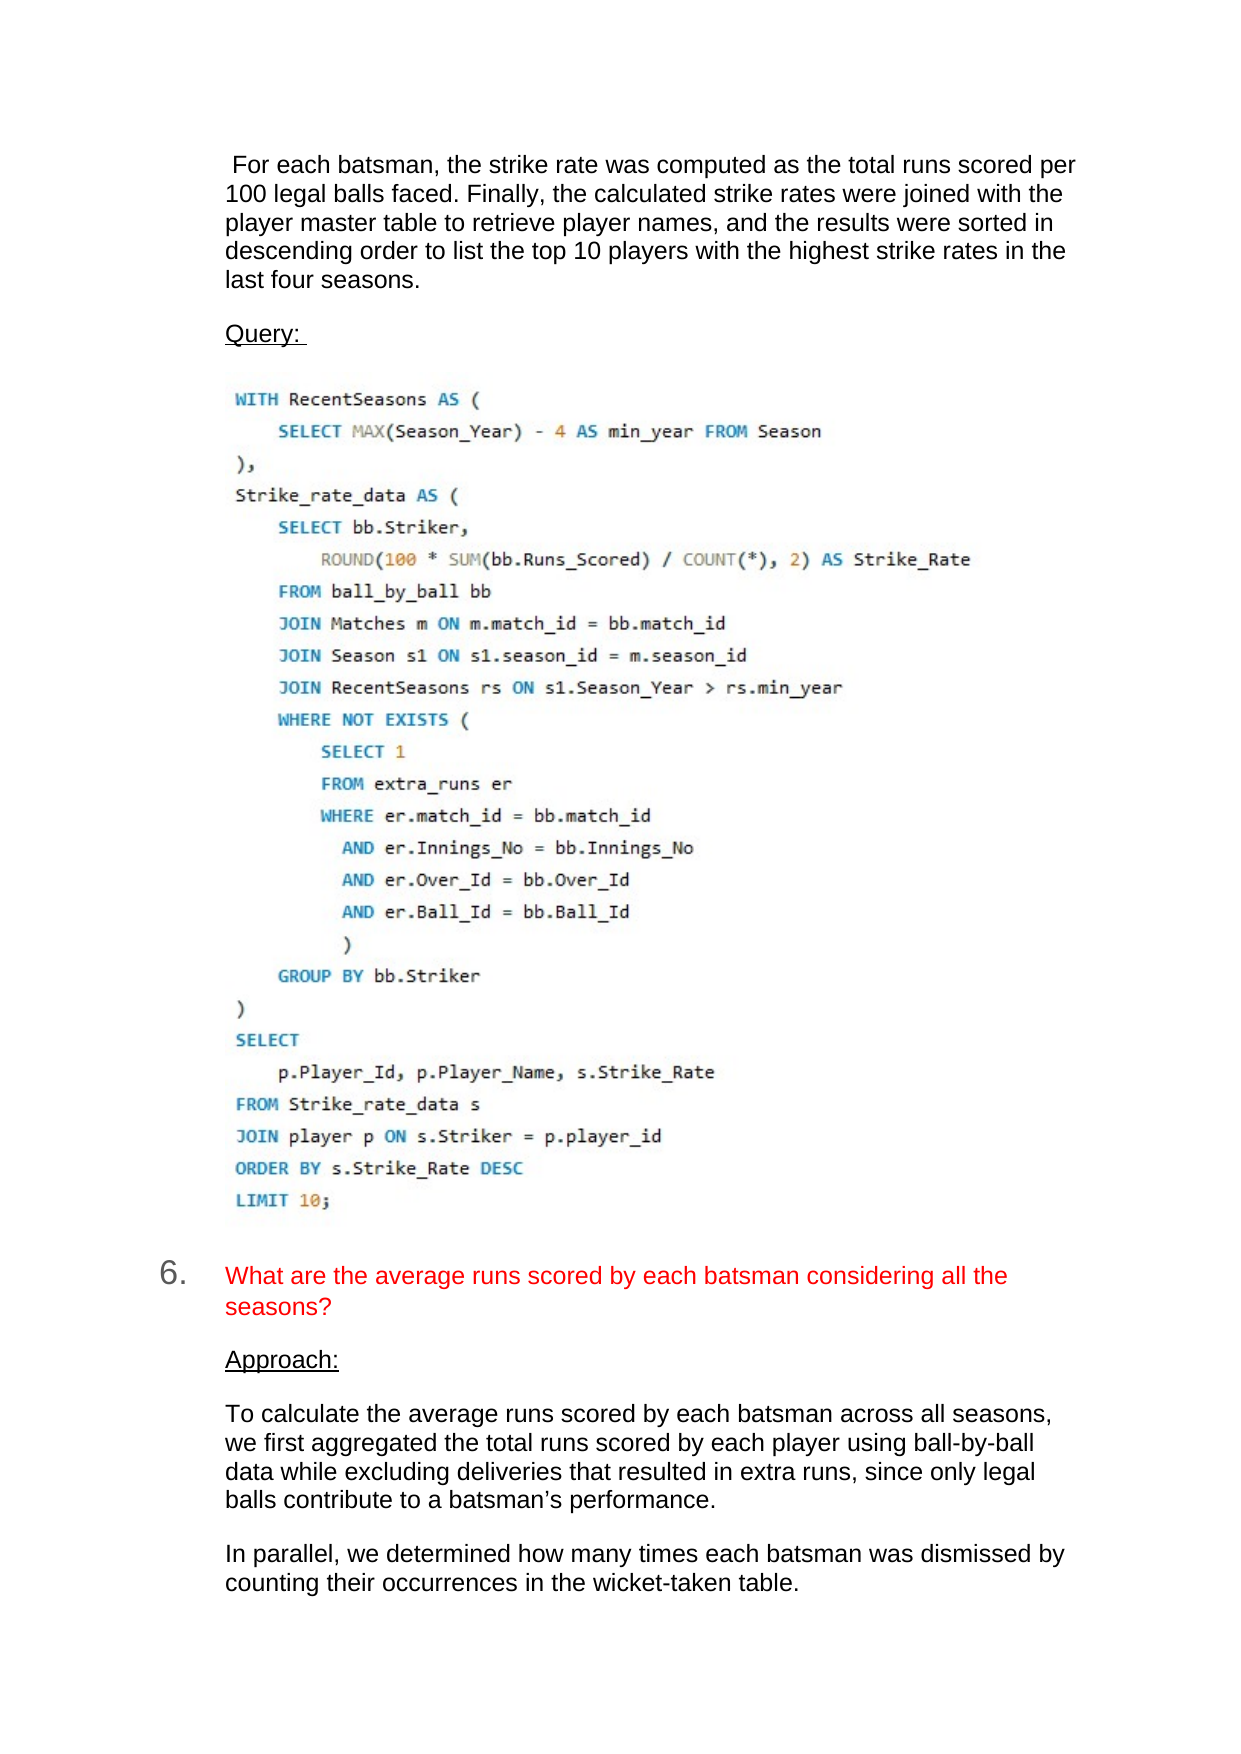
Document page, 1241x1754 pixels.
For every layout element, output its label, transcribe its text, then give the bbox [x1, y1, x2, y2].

text For each batsman, the strike rate was computed as the total runs scored per 100 legal balls faced. Finally, the calculated strike rates were joined with the player master table to retrieve player names, and the results were sorted in descending order to list the top 10 players with the highest strike rates in the last four seasons. [225, 150, 1090, 294]
list What are the average runs scored by each batsman considering all the seasons? [187, 1252, 1090, 1321]
picture [225, 372, 997, 1228]
text Query: [225, 319, 1090, 347]
text Approach: [225, 1346, 1090, 1374]
text To calculate the average runs scored by each batsman across all seasons, we first aggregated the total runs scored by each player using ball-by-ball data while excluding deliveries that resulted in extra runs, since only legal balls contribute to a batsman’s performance. [225, 1399, 1090, 1514]
text In parallel, we determined how many times each batsman was dismissed by counting their occurrences in the wicket-taken table. [225, 1539, 1090, 1597]
